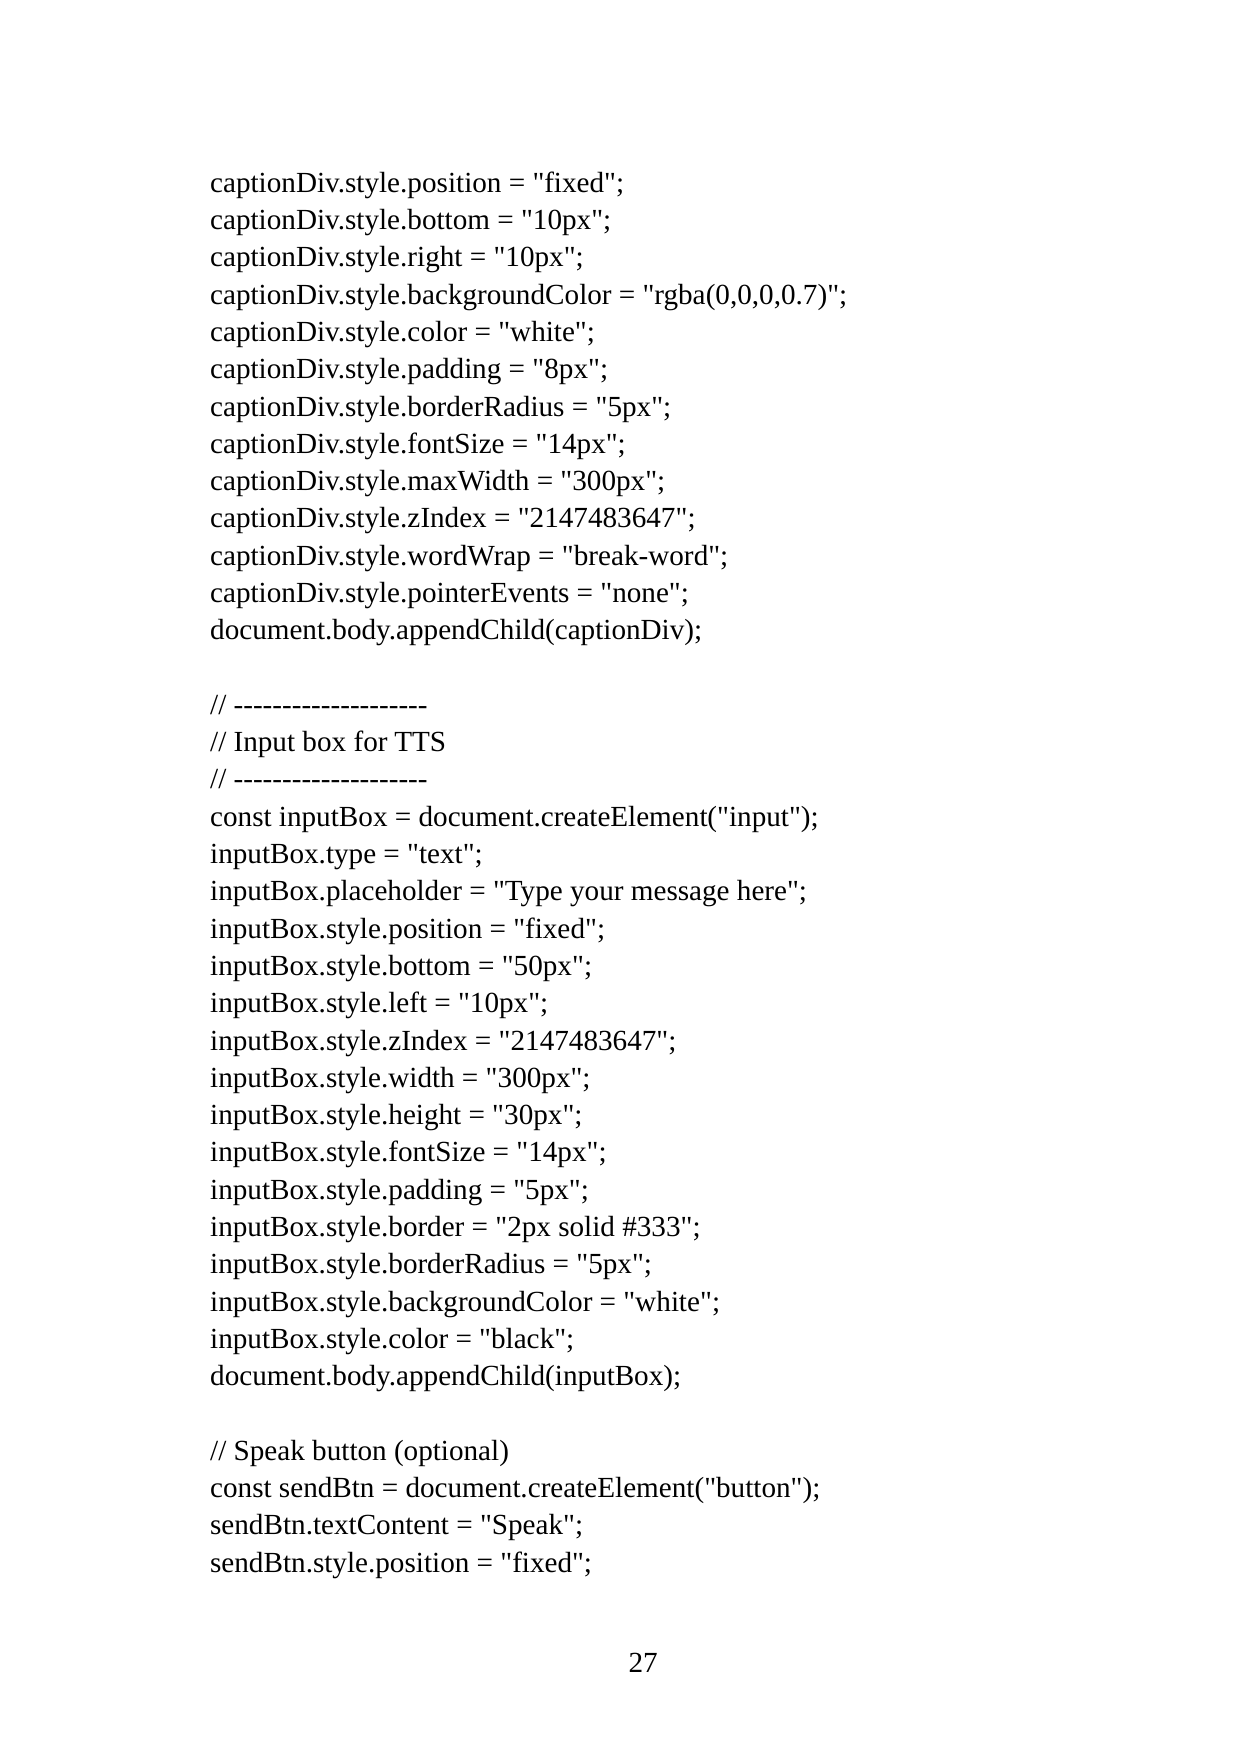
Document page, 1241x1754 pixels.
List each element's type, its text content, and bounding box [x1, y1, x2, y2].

text inputBox.style.border = "2px solid #333"; [210, 1209, 1091, 1243]
text inputBox.style.zIndex = "2147483647"; [210, 1023, 1091, 1056]
text // Speak button (optional) [210, 1433, 1091, 1466]
text sendBtn.textContent = "Speak"; [210, 1507, 1091, 1541]
text captionDiv.style.position = "fixed"; [210, 165, 1091, 198]
text inputBox.style.bottom = "50px"; [210, 948, 1091, 982]
text captionDiv.style.wordWrap = "break-word"; [210, 538, 1091, 571]
text // -------------------- [210, 687, 1091, 721]
text captionDiv.style.right = "10px"; [210, 239, 1091, 273]
text // Input box for TTS [210, 724, 1091, 758]
text inputBox.style.position = "fixed"; [210, 911, 1091, 944]
text captionDiv.style.bottom = "10px"; [210, 202, 1091, 236]
text captionDiv.style.backgroundColor = "rgba(0,0,0,0.7)"; [210, 277, 1091, 310]
text inputBox.style.fontSize = "14px"; [210, 1134, 1091, 1168]
text captionDiv.style.color = "white"; [210, 314, 1091, 348]
text const sendBtn = document.createElement("button"); [210, 1470, 1091, 1504]
text captionDiv.style.padding = "8px"; [210, 351, 1091, 385]
text inputBox.style.backgroundColor = "white"; [210, 1284, 1091, 1317]
text inputBox.placeholder = "Type your message here"; [210, 873, 1091, 907]
text captionDiv.style.zIndex = "2147483647"; [210, 501, 1091, 534]
text inputBox.type = "text"; [210, 836, 1091, 870]
text inputBox.style.left = "10px"; [210, 985, 1091, 1019]
text document.body.appendChild(inputBox); [210, 1358, 1091, 1392]
text inputBox.style.padding = "5px"; [210, 1172, 1091, 1205]
text inputBox.style.borderRadius = "5px"; [210, 1246, 1091, 1280]
text captionDiv.style.borderRadius = "5px"; [210, 389, 1091, 422]
text inputBox.style.width = "300px"; [210, 1060, 1091, 1093]
text const inputBox = document.createElement("input"); [210, 799, 1091, 832]
text captionDiv.style.pointerEvents = "none"; [210, 575, 1091, 609]
text captionDiv.style.maxWidth = "300px"; [210, 463, 1091, 497]
text inputBox.style.height = "30px"; [210, 1097, 1091, 1131]
text captionDiv.style.fontSize = "14px"; [210, 426, 1091, 459]
text document.body.appendChild(captionDiv); [210, 612, 1091, 646]
text // -------------------- [210, 762, 1091, 795]
text sendBtn.style.position = "fixed"; [210, 1545, 1091, 1578]
text inputBox.style.color = "black"; [210, 1321, 1091, 1354]
